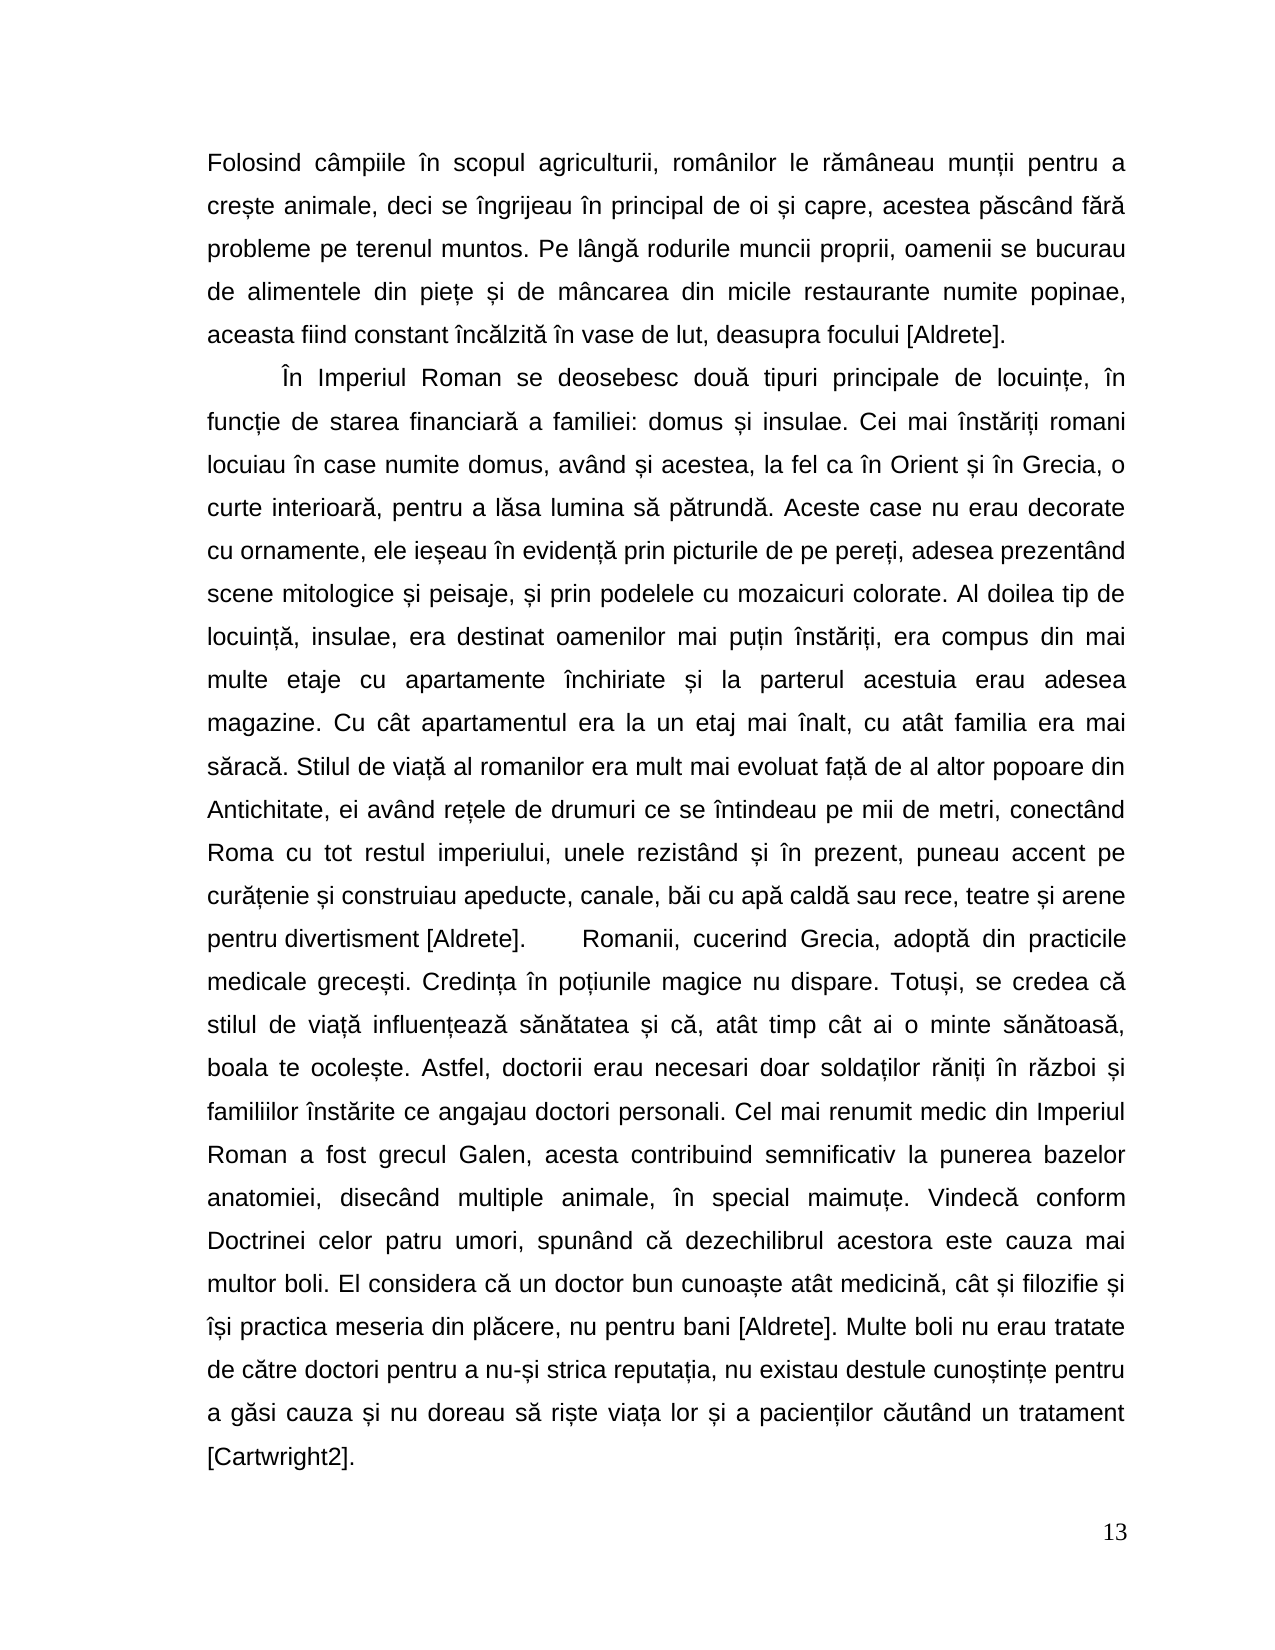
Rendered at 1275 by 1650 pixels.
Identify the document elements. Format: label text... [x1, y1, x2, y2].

text În Imperiul Roman se deosebesc două tipuri principale de locuințe, în funcție de starea financiară a familiei: domus și insulae. Cei mai înstăriți romani locuiau în case numite domus, având și acestea, la fel ca în Orient și în Grecia, o curte interioară, pentru a lăsa lumina să pătrundă. Aceste case nu erau decorate cu ornamente, ele ieșeau în evidență prin picturile de pe pereți, adesea prezentând scene mitologice și peisaje, și prin podelele cu mozaicuri colorate. Al doilea tip de locuință, insulae, era destinat oamenilor mai puțin înstăriți, era compus din mai multe etaje cu apartamente închiriate și la parterul acestuia erau adesea magazine. Cu cât apartamentul era la un etaj mai înalt, cu atât familia era mai săracă. Stilul de viață al romanilor era mult mai evoluat față de al altor popoare din Antichitate, ei având rețele de drumuri ce se întindeau pe mii de metri, conectând Roma cu tot restul imperiului, unele rezistând și în prezent, puneau accent pe curățenie și construiau apeducte, canale, băi cu apă caldă sau rece, teatre și arene pentru divertisment [Aldrete]. Romanii, cucerind Grecia, adoptă din practicile medicale grecești. Credința în poțiunile magice nu dispare. Totuși, se credea că stilul de viață influențează sănătatea și că, atât timp cât ai o minte sănătoasă, boala te ocolește. Astfel, doctorii erau necesari doar soldaților răniți în război și familiilor înstărite ce angajau doctori personali. Cel mai renumit medic din Imperiul Roman a fost grecul Galen, acesta contribuind semnificativ la punerea bazelor anatomiei, disecând multiple animale, în special maimuțe. Vindecă conform Doctrinei celor patru umori, spunând că dezechilibrul acestora este cauza mai multor boli. El considera că un doctor bun cunoaște atât medicină, cât și filozifie și își practica meseria din plăcere, nu pentru bani [Aldrete]. Multe boli nu erau tratate de către doctori pentru a nu-și strica reputația, nu existau destule cunoștințe pentru a găsi cauza și nu doreau să riște viața lor și a pacienților căutând un tratament [Cartwright2]. [207, 363, 1127, 1470]
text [207, 148, 1127, 349]
